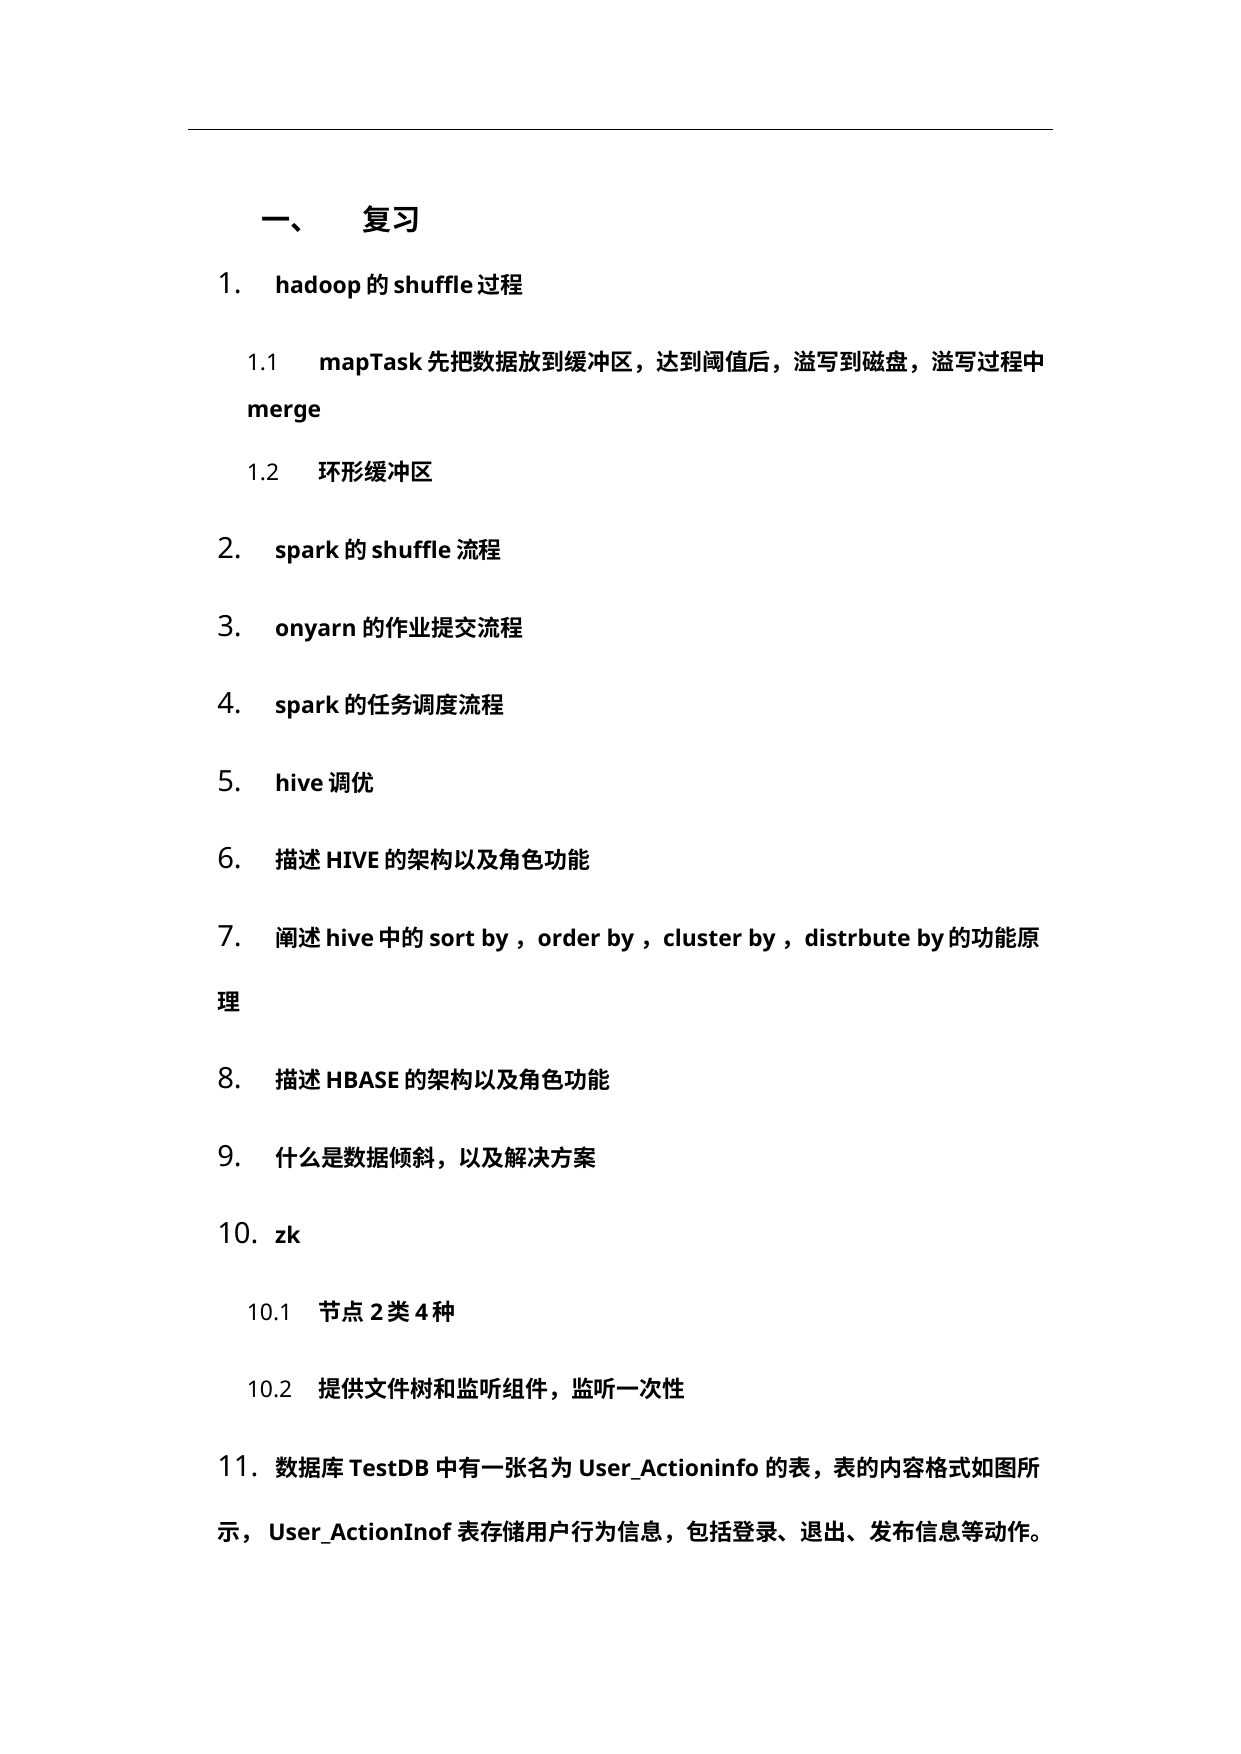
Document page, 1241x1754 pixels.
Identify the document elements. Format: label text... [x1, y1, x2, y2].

subtitle 节点 2类4种 [247, 1277, 1053, 1342]
subtitle 环形缓冲区 [247, 437, 1053, 502]
subtitle 描述HIVE的架构以及角色功能 [217, 825, 1053, 890]
subtitle mapTask先把数据放到缓冲区，达到阈值后，溢写到磁盘，溢写过程中merge [247, 327, 1053, 425]
subtitle 提供文件树和监听组件，监听一次性 [247, 1355, 1053, 1420]
subtitle 阐述hive中的sort by ，order by ，cluster by ，distrbute by的功能原理 [217, 902, 1053, 1032]
subtitle 描述HBASE的架构以及角色功能 [217, 1045, 1053, 1110]
subtitle zk [217, 1200, 1053, 1265]
subtitle 复习 [261, 185, 1053, 250]
subtitle onyarn 的作业提交流程 [217, 592, 1053, 657]
subtitle hive调优 [217, 747, 1053, 812]
subtitle spark的shuffle流程 [217, 515, 1053, 580]
subtitle 数据库 TestDB 中有一张名为 User_Actioninfo 的表，表的内容格式如图所示， User_ActionInof 表存储用户行为信息，包括登录、退出、发布信息等动作。 [217, 1432, 1053, 1562]
subtitle 什么是数据倾斜，以及解决方案 [217, 1122, 1053, 1187]
subtitle hadoop的shuffle过程 [217, 250, 1053, 315]
subtitle spark的任务调度流程 [217, 670, 1053, 735]
